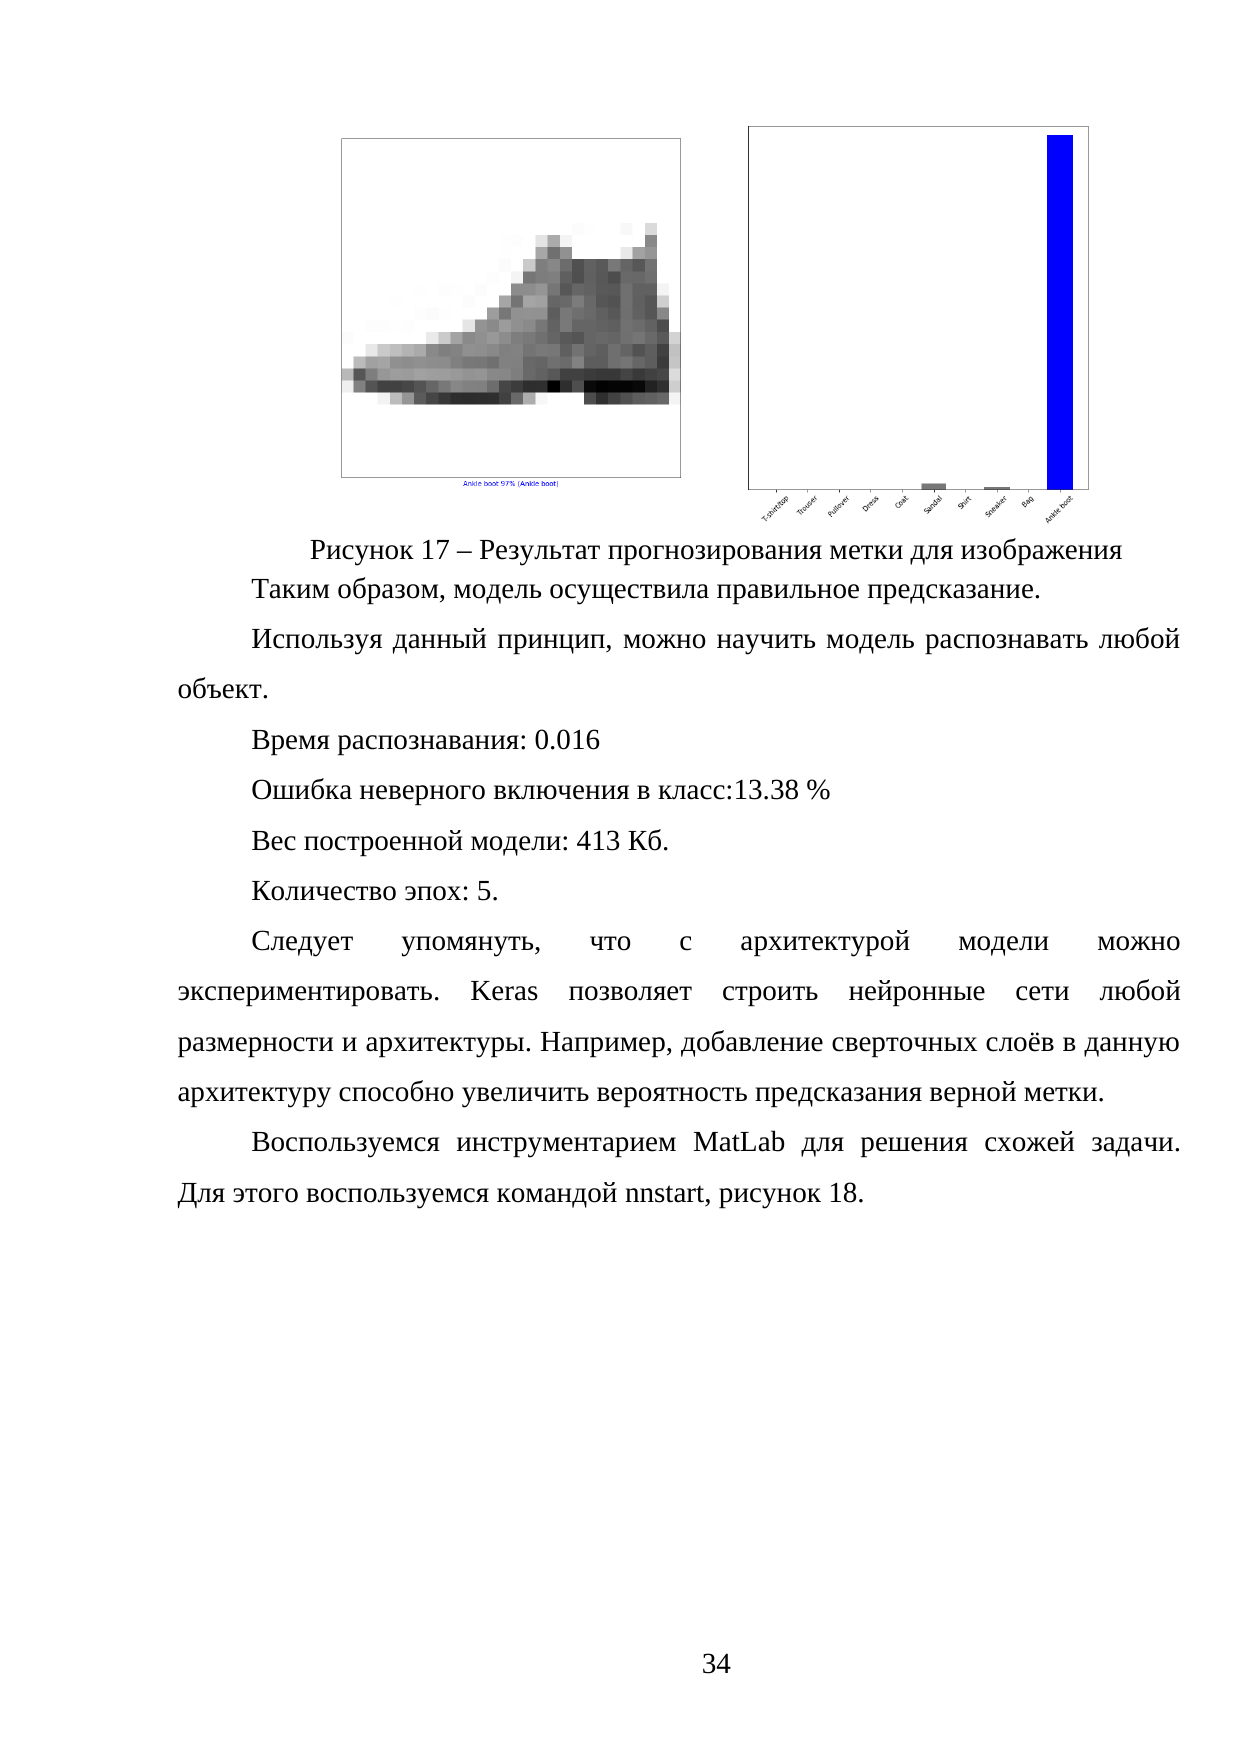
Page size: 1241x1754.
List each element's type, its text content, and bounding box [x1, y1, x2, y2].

text Используя данный принцип, можно научить модель распознавать любой объект. [177, 621, 1181, 705]
text Вес построенной модели: 413 Кб. [177, 823, 1181, 856]
text Таким образом, модель осуществила правильное предсказание. [177, 571, 1181, 604]
picture [331, 118, 1101, 528]
text Количество эпох: 5. [177, 873, 1181, 906]
text Время распознавания: 0.016 [177, 722, 1181, 756]
text Рисунок 17 – Результат прогнозирования метки для изображения [177, 532, 1181, 566]
text Воспользуемся инструментарием MatLab для решения схожей задачи. Для этого воспользуемся командой nnstart, рисунок 18. [177, 1124, 1181, 1208]
text Следует упомянуть, что с архитектурой модели можно экспериментировать. Keras позволяет строить нейронные сети любой размерности и архитектуры. Например, добавление сверточных слоёв в данную архитектуру способно увеличить вероятность предсказания верной метки. [177, 923, 1181, 1108]
text Ошибка неверного включения в класс:13.38 % [177, 772, 1181, 806]
